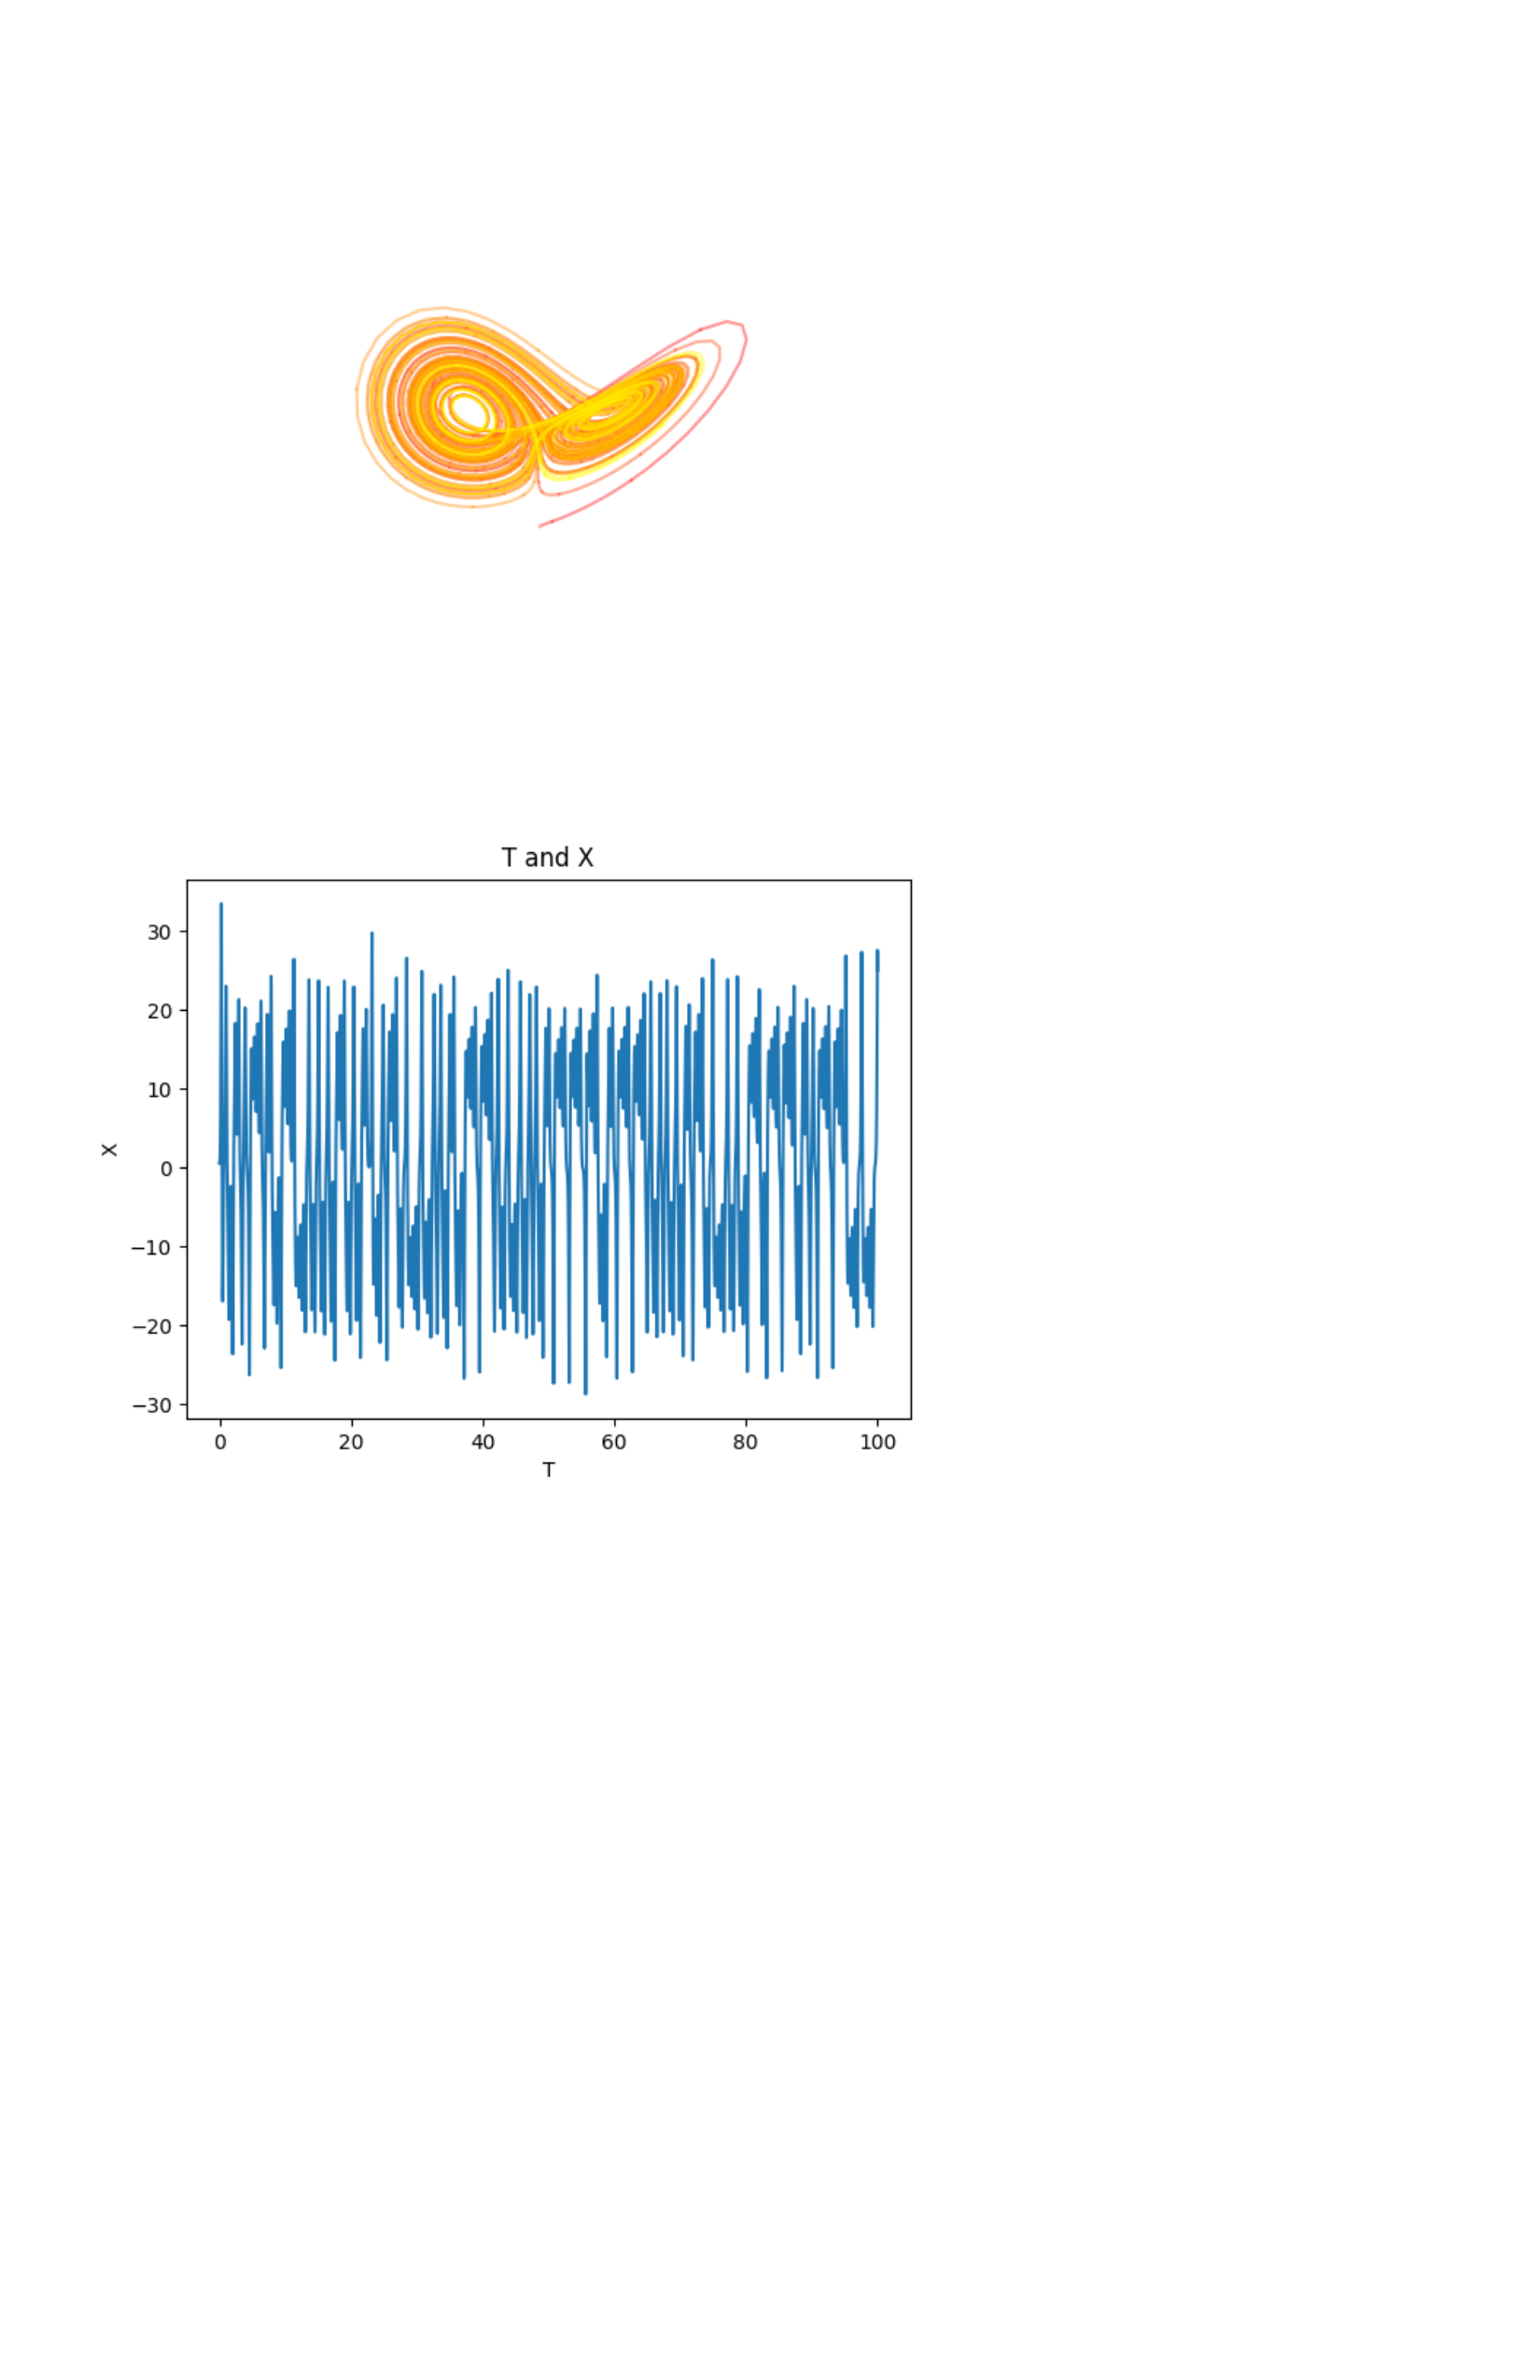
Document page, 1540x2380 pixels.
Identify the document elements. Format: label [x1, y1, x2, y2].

picture [70, 70, 1003, 770]
picture [70, 796, 1003, 1496]
